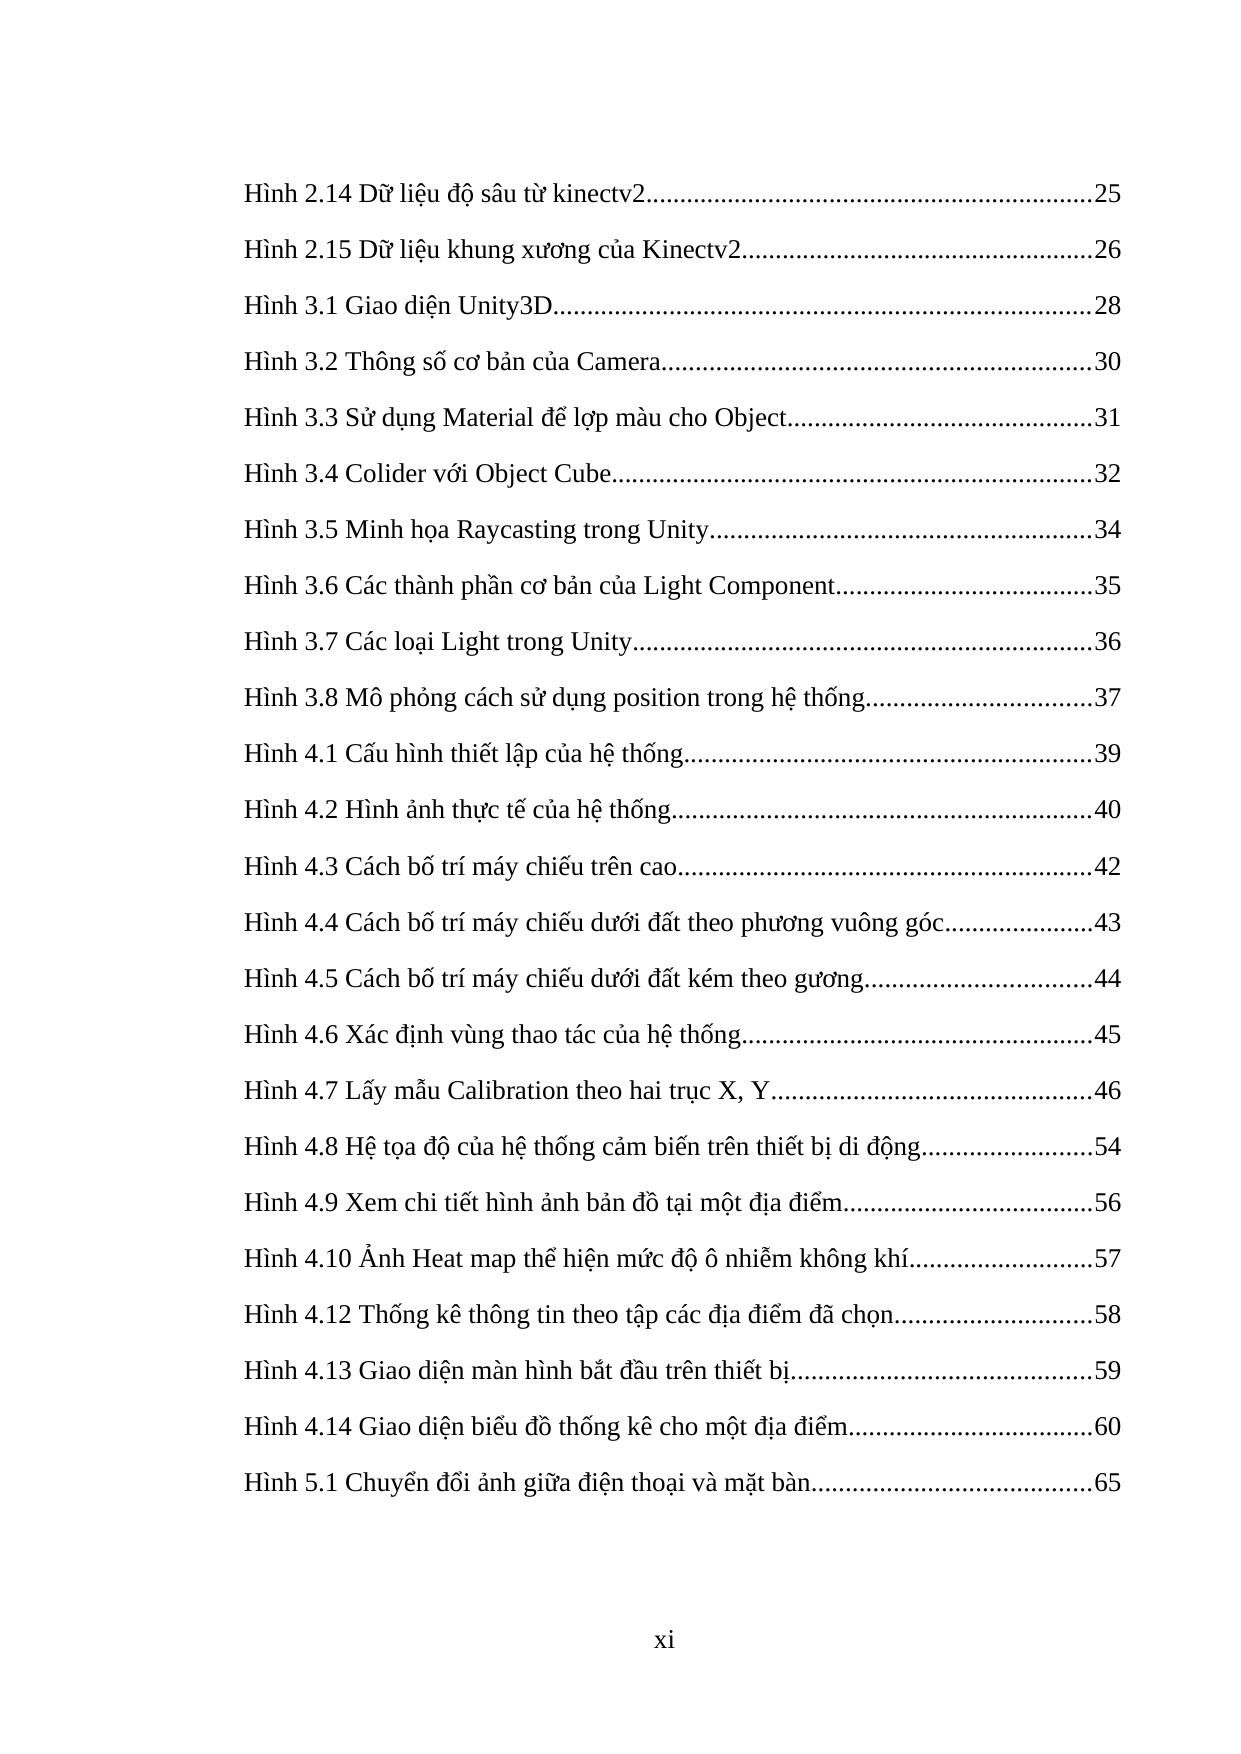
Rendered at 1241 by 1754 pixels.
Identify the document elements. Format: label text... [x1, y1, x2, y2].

text Hình 4.12 Thống kê thông tin theo tập các địa điểm đã chọn 58 [206, 1298, 1122, 1329]
text Hình 3.2 Thông số cơ bản của Camera 30 [206, 345, 1122, 376]
text Hình 4.10 Ảnh Heat map thể hiện mức độ ô nhiễm không khí 57 [206, 1242, 1122, 1273]
text Hình 4.4 Cách bố trí máy chiếu dưới đất theo phương vuông góc 43 [206, 906, 1122, 937]
text Hình 3.8 Mô phỏng cách sử dụng position trong hệ thống 37 [206, 682, 1122, 713]
text Hình 4.13 Giao diện màn hình bắt đầu trên thiết bị 59 [206, 1354, 1122, 1385]
text Hình 4.7 Lấy mẫu Calibration theo hai trục X, Y 46 [206, 1074, 1122, 1105]
text Hình 4.5 Cách bố trí máy chiếu dưới đất kém theo gương 44 [206, 962, 1122, 993]
text Hình 3.4 Colider với Object Cube 32 [206, 457, 1122, 488]
text Hình 4.2 Hình ảnh thực tế của hệ thống 40 [206, 794, 1122, 825]
text Hình 2.15 Dữ liệu khung xương của Kinectv2 26 [206, 233, 1122, 264]
text Hình 3.1 Giao diện Unity3D 28 [206, 289, 1122, 320]
text Hình 4.1 Cấu hình thiết lập của hệ thống 39 [206, 738, 1122, 769]
text Hình 4.8 Hệ tọa độ của hệ thống cảm biến trên thiết bị di động 54 [206, 1130, 1122, 1161]
text Hình 2.14 Dữ liệu độ sâu từ kinectv2 25 [206, 177, 1122, 208]
text Hình 4.6 Xác định vùng thao tác của hệ thống 45 [206, 1018, 1122, 1049]
text Hình 3.5 Minh họa Raycasting trong Unity 34 [206, 513, 1122, 544]
text Hình 5.1 Chuyển đổi ảnh giữa điện thoại và mặt bàn 65 [206, 1466, 1122, 1497]
text Hình 3.7 Các loại Light trong Unity 36 [206, 626, 1122, 657]
text Hình 3.6 Các thành phần cơ bản của Light Component 35 [206, 569, 1122, 601]
text Hình 4.9 Xem chi tiết hình ảnh bản đồ tại một địa điểm 56 [206, 1186, 1122, 1217]
text Hình 4.14 Giao diện biểu đồ thống kê cho một địa điểm 60 [206, 1410, 1122, 1441]
text Hình 3.3 Sử dụng Material để lợp màu cho Object 31 [206, 401, 1122, 432]
text Hình 4.3 Cách bố trí máy chiếu trên cao 42 [206, 850, 1122, 881]
